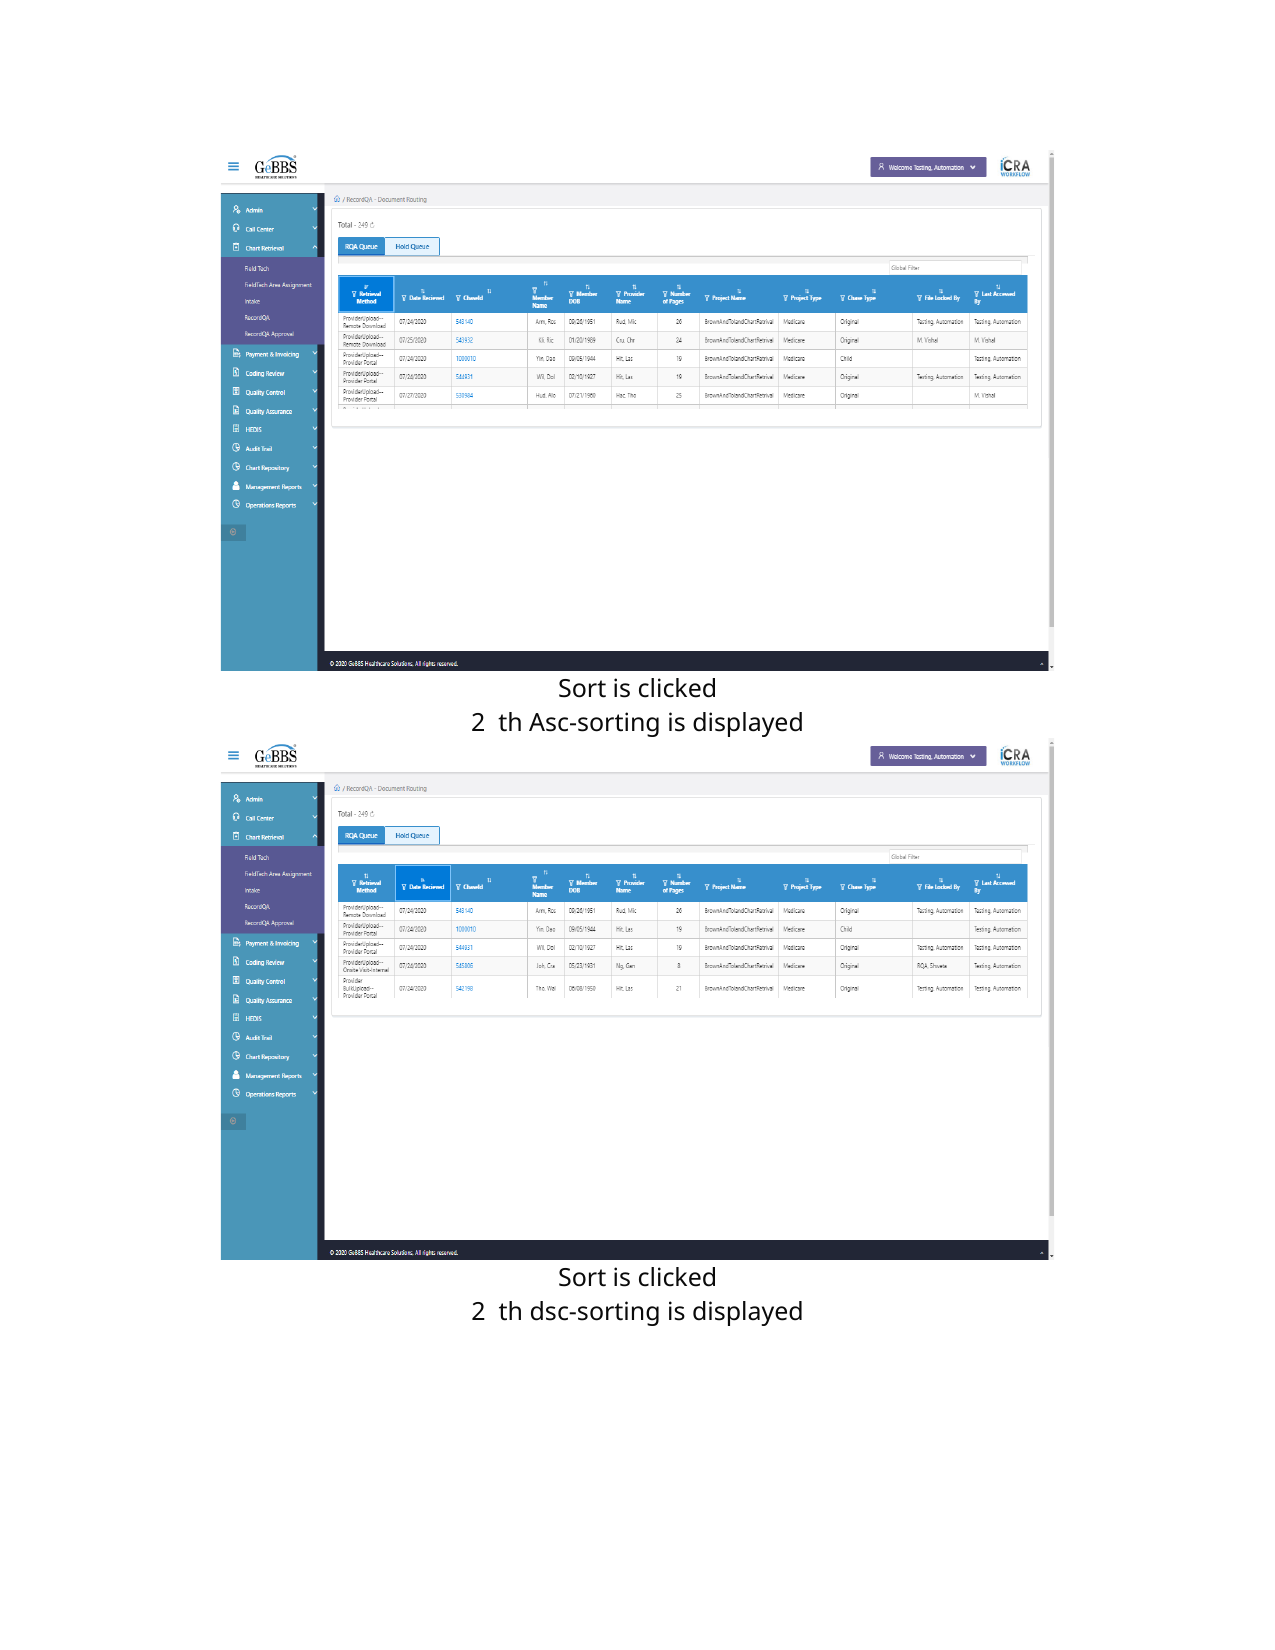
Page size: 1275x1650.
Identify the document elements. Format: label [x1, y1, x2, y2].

picture [220, 150, 1055, 671]
text [150, 150, 1125, 1328]
picture [220, 738, 1055, 1260]
